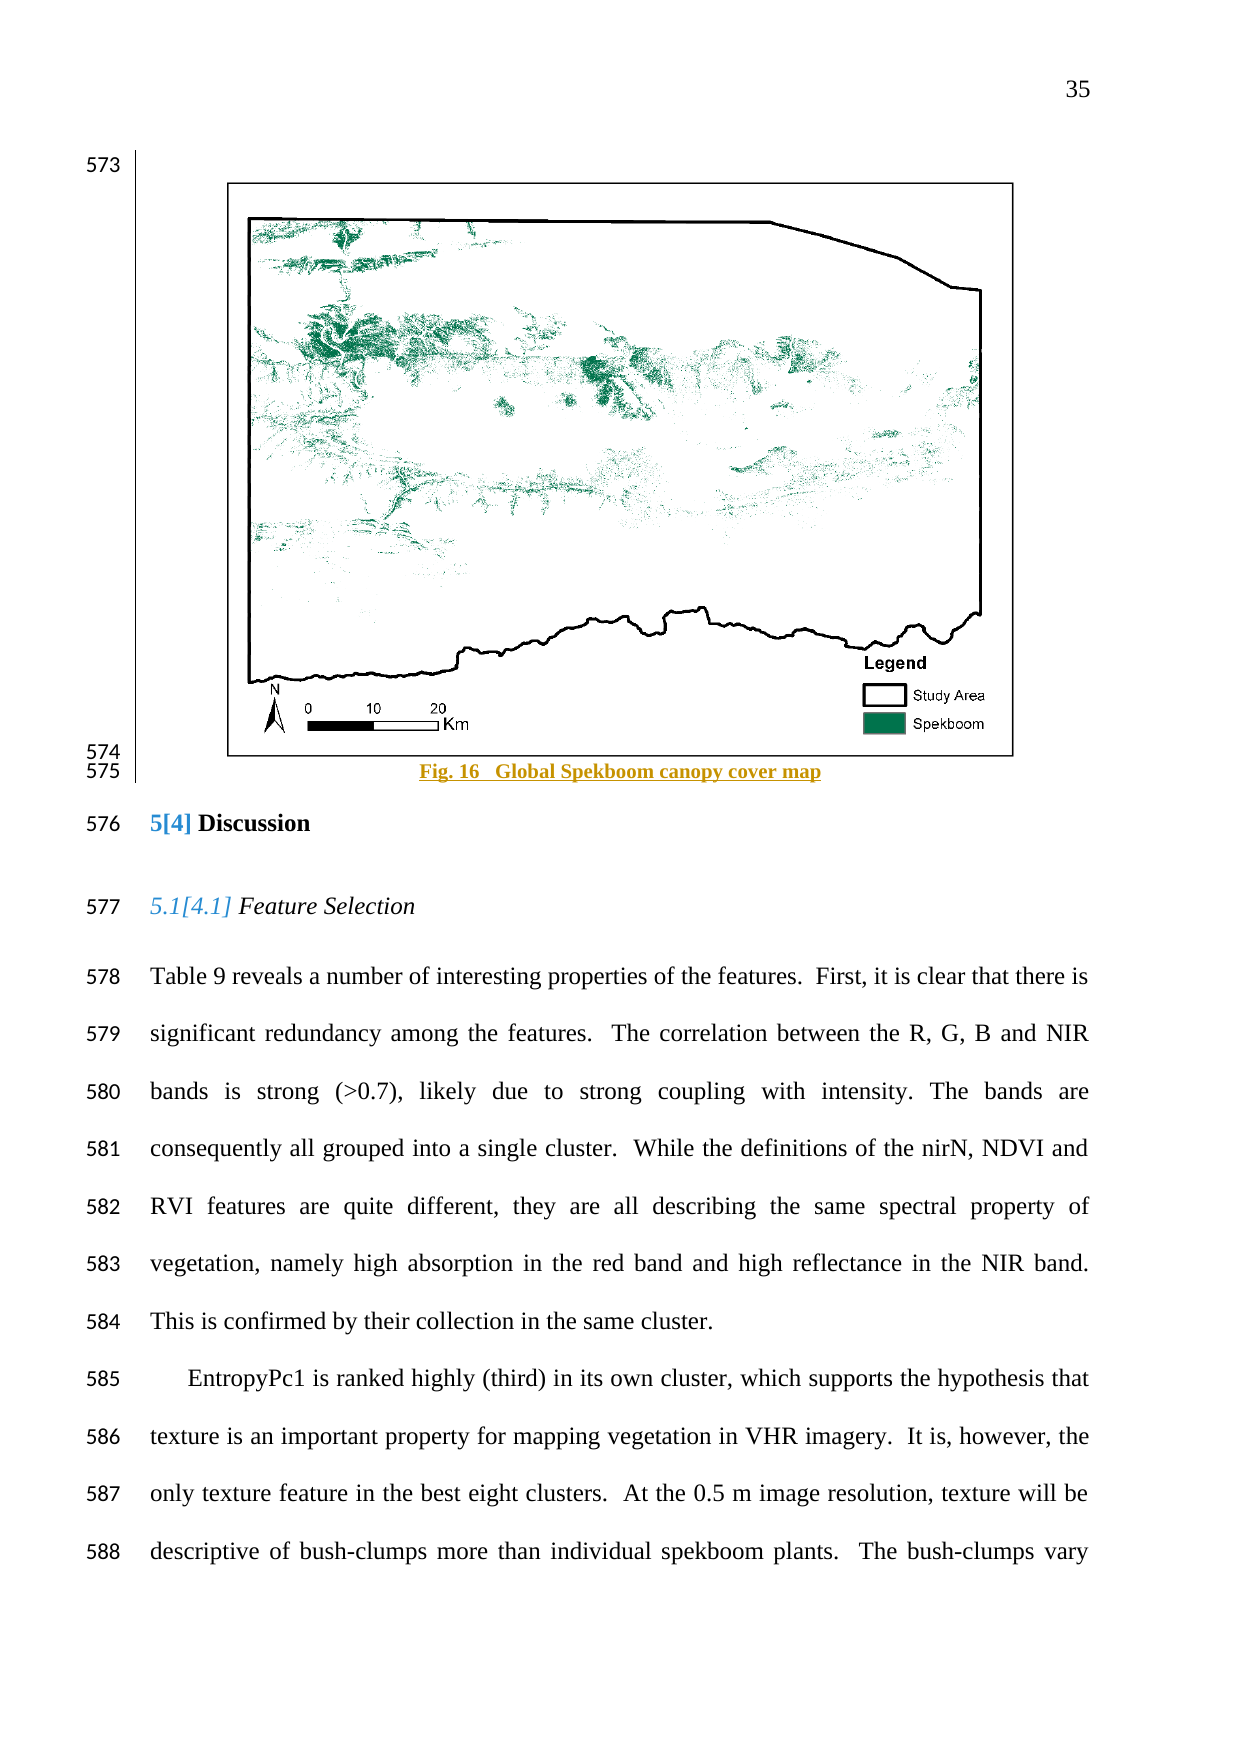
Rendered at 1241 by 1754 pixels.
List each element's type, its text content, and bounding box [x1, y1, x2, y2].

subtitle Feature Selection [150, 891, 1090, 919]
picture [222, 178, 1018, 760]
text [150, 1363, 1090, 1564]
text 8 [150, 759, 1090, 783]
subtitle Discussion [150, 808, 1090, 837]
